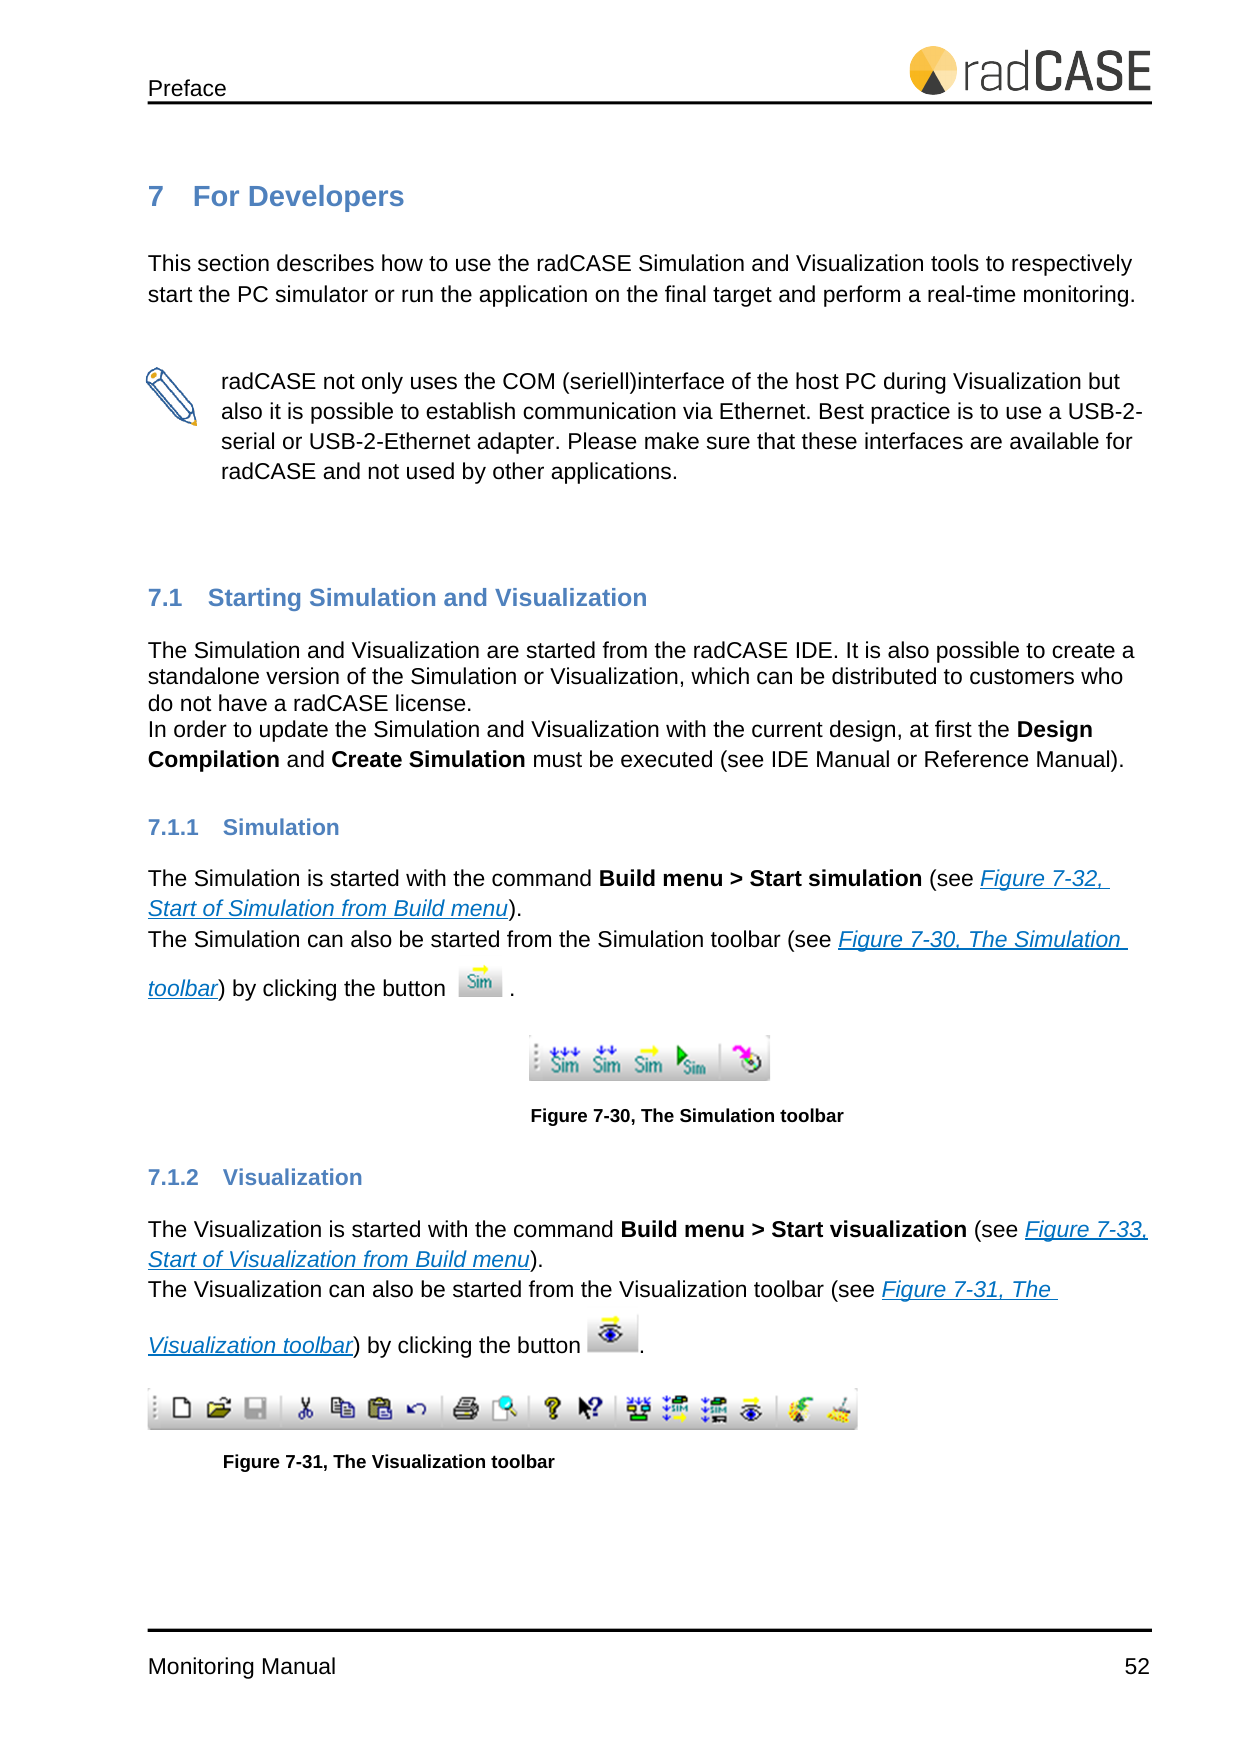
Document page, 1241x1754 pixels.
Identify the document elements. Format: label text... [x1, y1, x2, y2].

picture [529, 1035, 771, 1081]
picture [587, 1306, 639, 1354]
table_header [133, 362, 209, 515]
subtitle Starting Simulation and Visualization [148, 583, 1152, 612]
picture [145, 367, 197, 426]
text In order to update the Simulation and Visualization with the current design, at first the Design Compilation and Create Simulation must be executed (see IDE Manual or Reference Manual). [148, 716, 1152, 772]
subtitle Simulation [148, 814, 1152, 840]
picture [147, 1388, 858, 1430]
picture [909, 46, 1151, 95]
text This section describes how to use the radCASE Simulation and Visualization tools to respectively start the PC simulator or run the application on the final target and perform a real-time monitoring. [148, 250, 1152, 307]
table_header radCASE not only uses the COM (seriell)interface of the host PC during Visualization but also it is possible to establish communication via Ethernet. Best practice is to use a USB-2-serial or USB-2-Ethernet adapter. Please make sure that these interfaces are available for radCASE and not used by other applications. [210, 362, 1166, 515]
text The Simulation and Visualization are started from the radCASE IDE. It is also possible to create a standalone version of the Simulation or Visualization, which can be distributed to customers who do not have a radCASE license. [148, 637, 1152, 716]
subtitle Visualization [148, 1164, 1152, 1191]
picture [458, 955, 503, 997]
subtitle For Developers [148, 179, 1152, 213]
